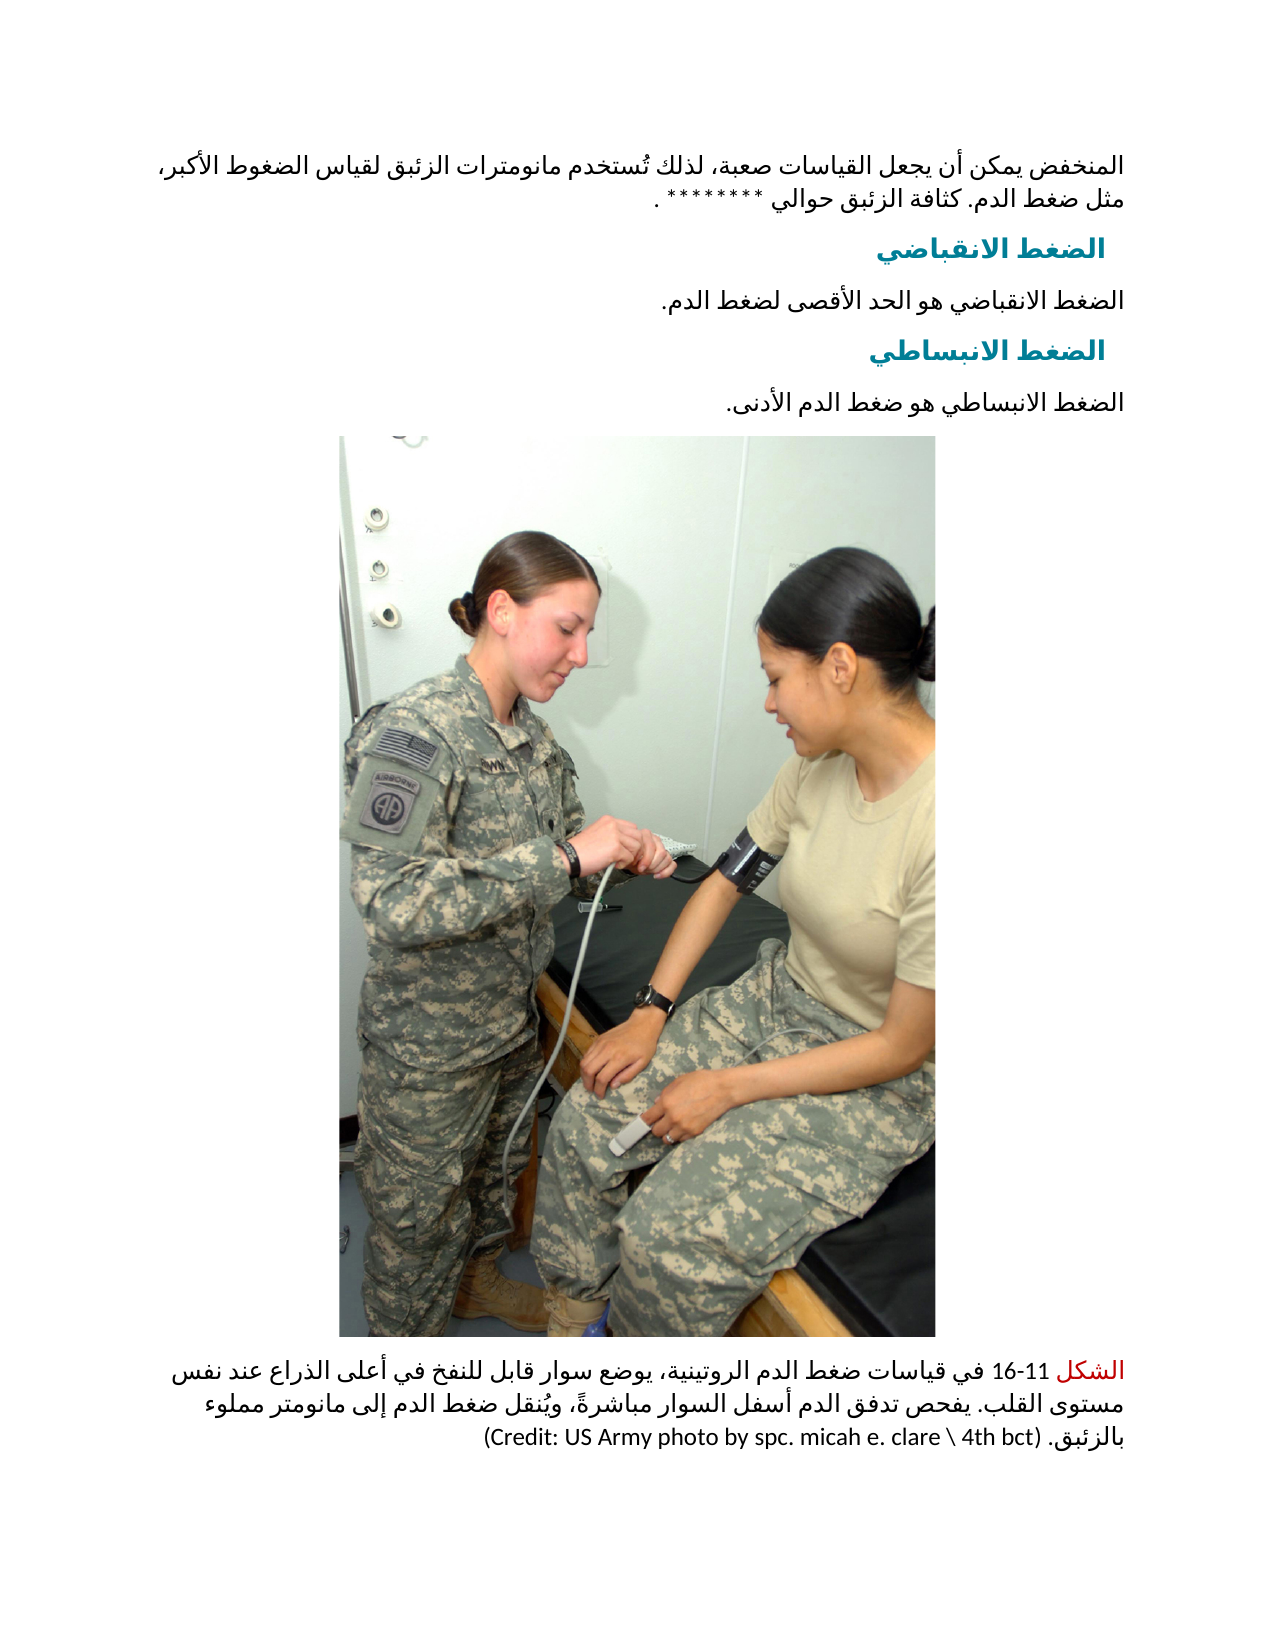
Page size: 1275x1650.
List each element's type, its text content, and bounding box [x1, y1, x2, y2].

text الشكل 11-16 في قياسات ضغط الدم الروتينية، يوضع سوار قابل للنفخ في أعلى الذراع عند نفس مستوى القلب. يفحص تدفق الدم أسفل السوار مباشرةً، ويُنقل ضغط الدم إلى مانومتر مملوء بالزئبق. (Credit: US Army photo by spc. micah e. clare \ 4th bct) [150, 1355, 1125, 1452]
text الضغط الانقباضي هو الحد الأقصى لضغط الدم. [150, 285, 1125, 315]
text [150, 150, 1125, 213]
subtitle الضغط الانبساطي [169, 334, 1106, 367]
text الضغط الانبساطي هو ضغط الدم الأدنى. [150, 387, 1125, 417]
subtitle الضغط الانقباضي [169, 232, 1106, 266]
picture [339, 436, 936, 1337]
